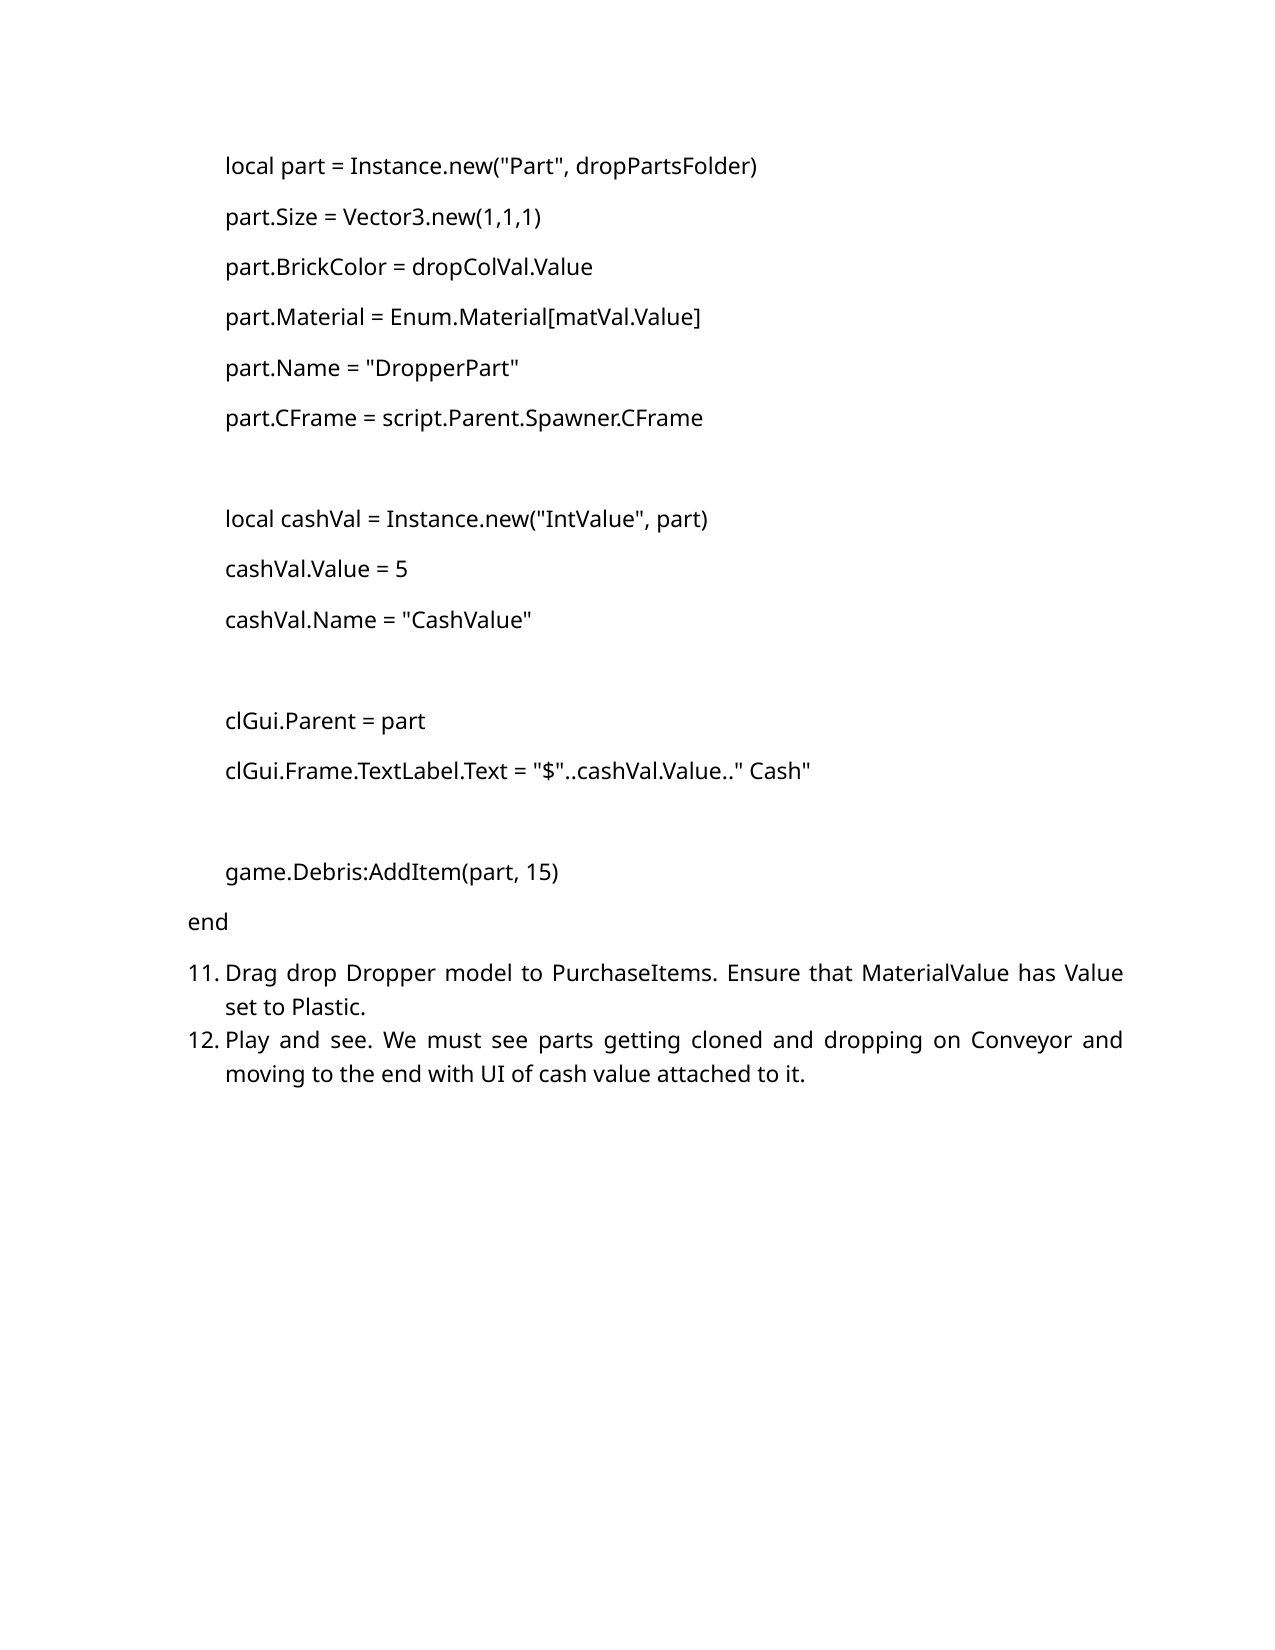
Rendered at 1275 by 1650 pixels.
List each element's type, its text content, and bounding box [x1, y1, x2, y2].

text clGui.Frame.TextLabel.Text = "$"..cashVal.Value.." Cash" [187, 755, 1125, 786]
text local cashVal = Instance.new("IntValue", part) [187, 503, 1125, 534]
text part.Size = Vector3.new(1,1,1) [187, 200, 1125, 232]
text cashVal.Value = 5 [187, 553, 1125, 584]
text end [187, 906, 1125, 937]
text part.BrickColor = dropColVal.Value [187, 251, 1125, 282]
text game.Debris:AddItem(part, 15) [187, 856, 1125, 887]
list Play and see. We must see parts getting cloned and dropping on Conveyor and moving to the end with UI of cash value attached to it. [187, 1024, 1125, 1089]
text cashVal.Name = "CashValue" [187, 604, 1125, 635]
text local part = Instance.new("Part", dropPartsFolder) [187, 150, 1125, 181]
text part.Material = Enum.Material[matVal.Value] [187, 301, 1125, 332]
text part.CFrame = script.Parent.Spawner.CFrame [187, 402, 1125, 433]
text part.Name = "DropperPart" [187, 352, 1125, 383]
text clGui.Parent = part [187, 704, 1125, 736]
list Drag drop Dropper model to PurchaseItems. Ensure that MaterialValue has Value set to Plastic. [187, 957, 1125, 1022]
